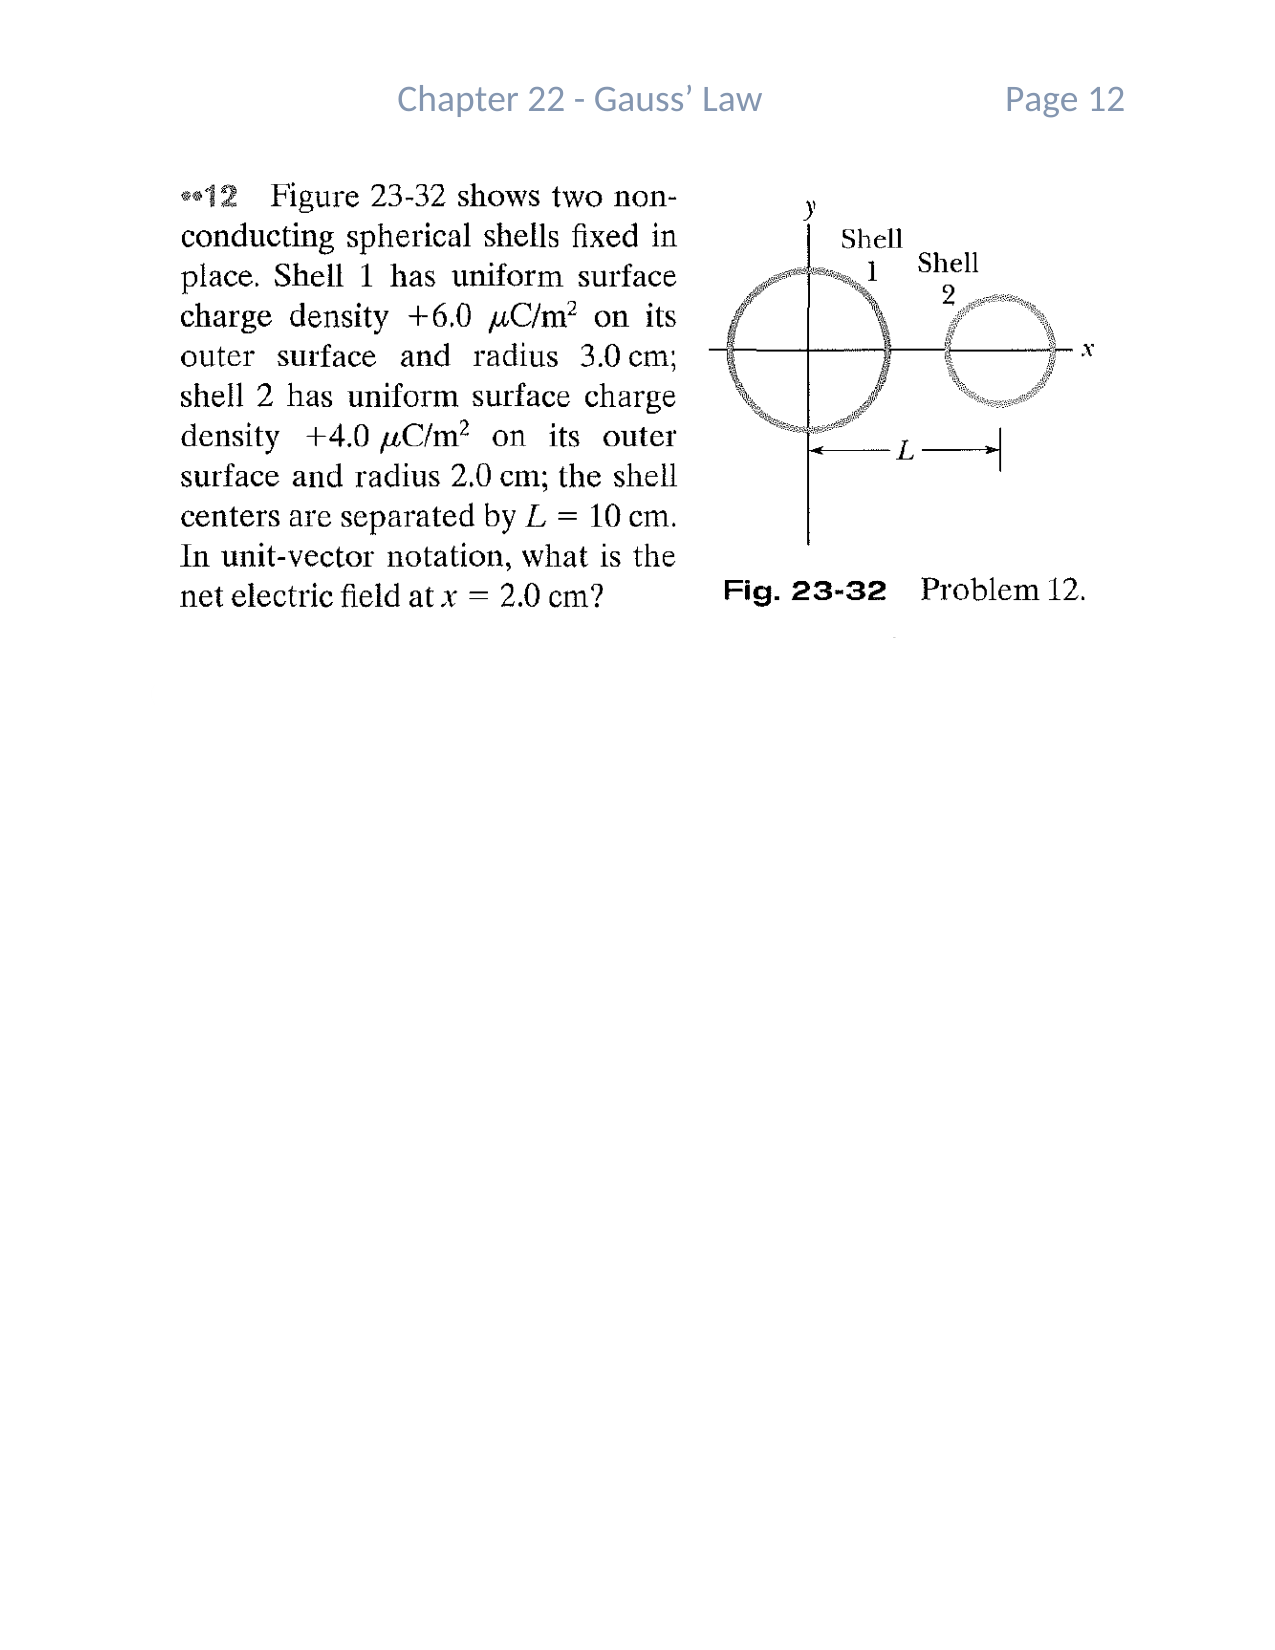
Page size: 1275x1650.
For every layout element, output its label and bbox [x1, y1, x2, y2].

picture [150, 150, 1125, 725]
